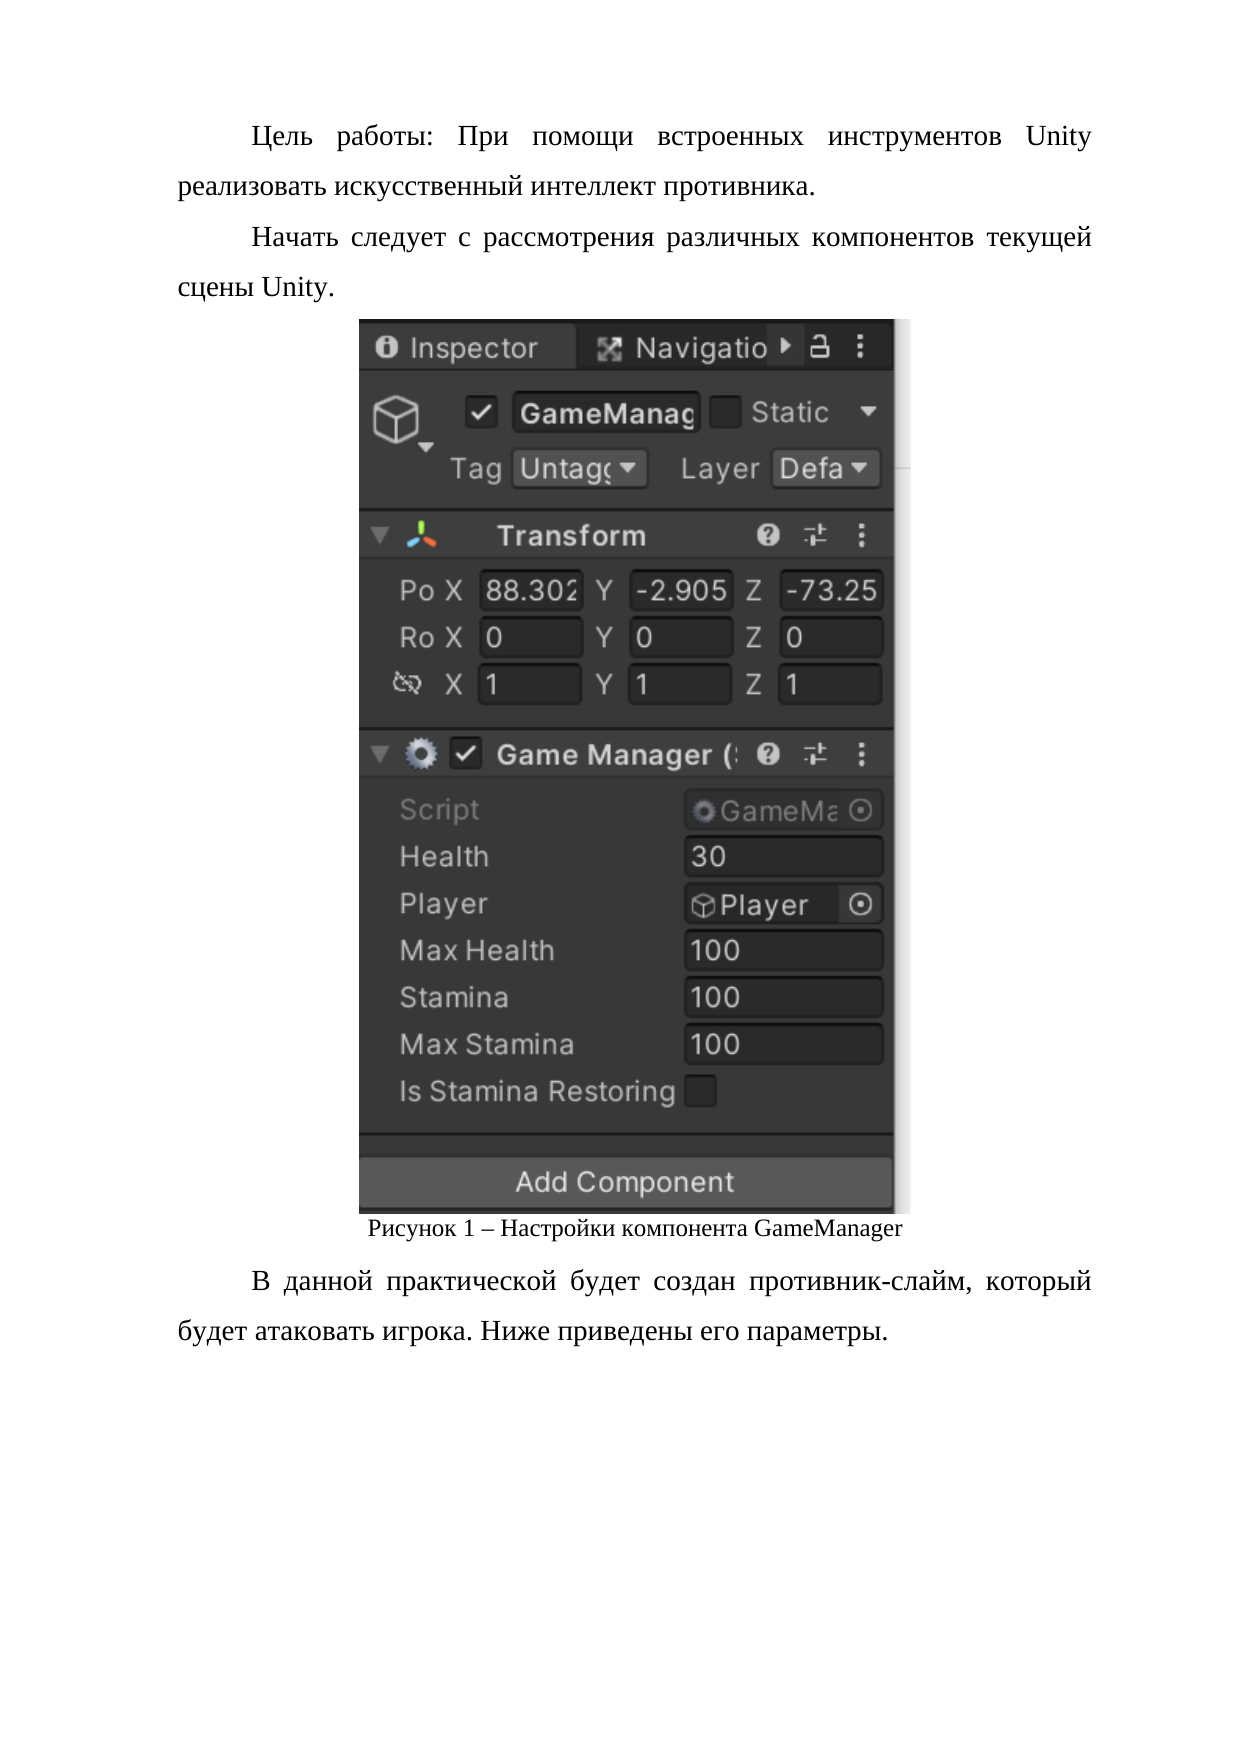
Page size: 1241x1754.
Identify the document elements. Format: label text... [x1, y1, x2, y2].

text В данной практической будет создан противник-слайм, который будет атаковать игрока. Ниже приведены его параметры. [177, 1263, 1093, 1347]
picture [359, 319, 911, 1214]
text Цель работы: При помощи встроенных инструментов Unity реализовать искусственный интеллект противника. [177, 118, 1093, 202]
text Начать следует с рассмотрения различных компонентов текущей сцены Unity. [177, 219, 1093, 303]
text Рисунок 1 – Настройки компонента GameManager [177, 1213, 1093, 1242]
